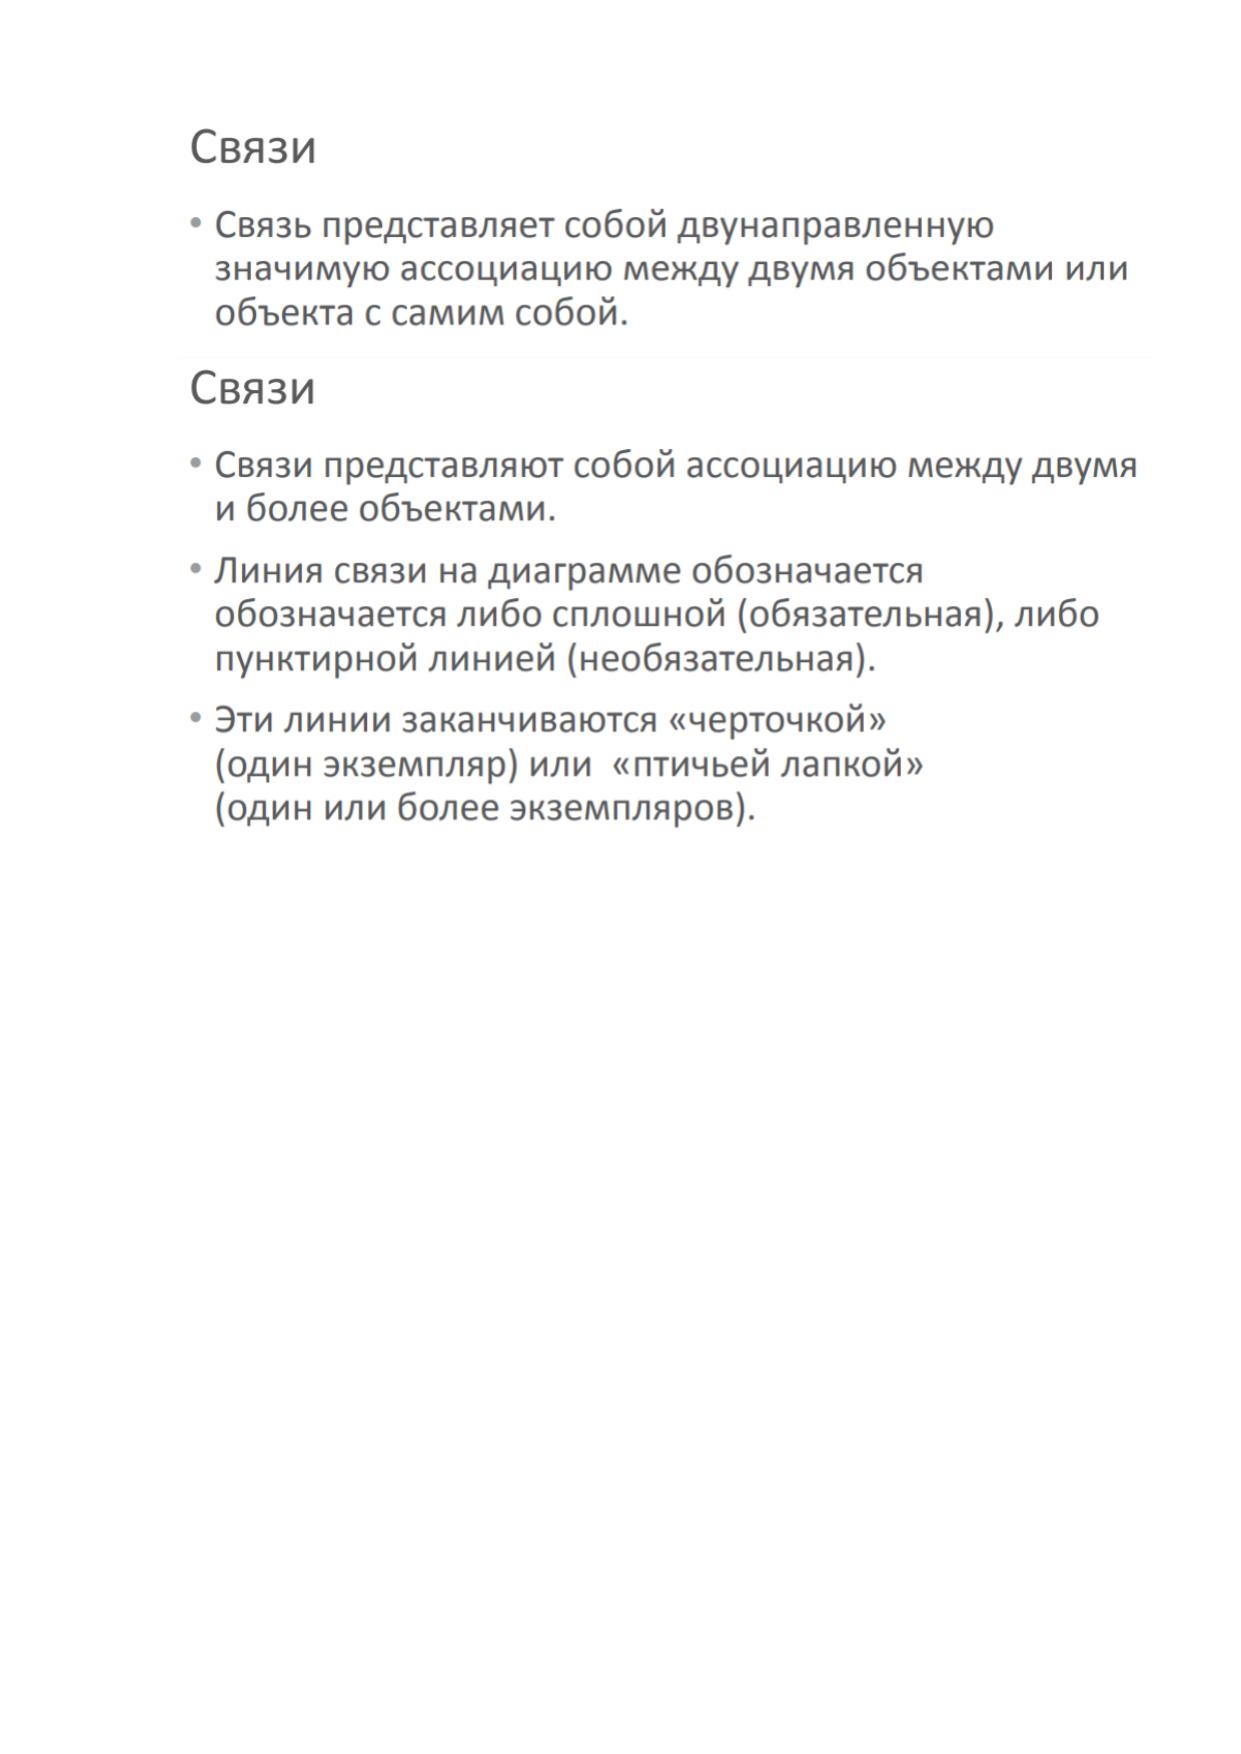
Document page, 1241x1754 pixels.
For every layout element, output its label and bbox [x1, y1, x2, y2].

picture [177, 118, 1152, 839]
